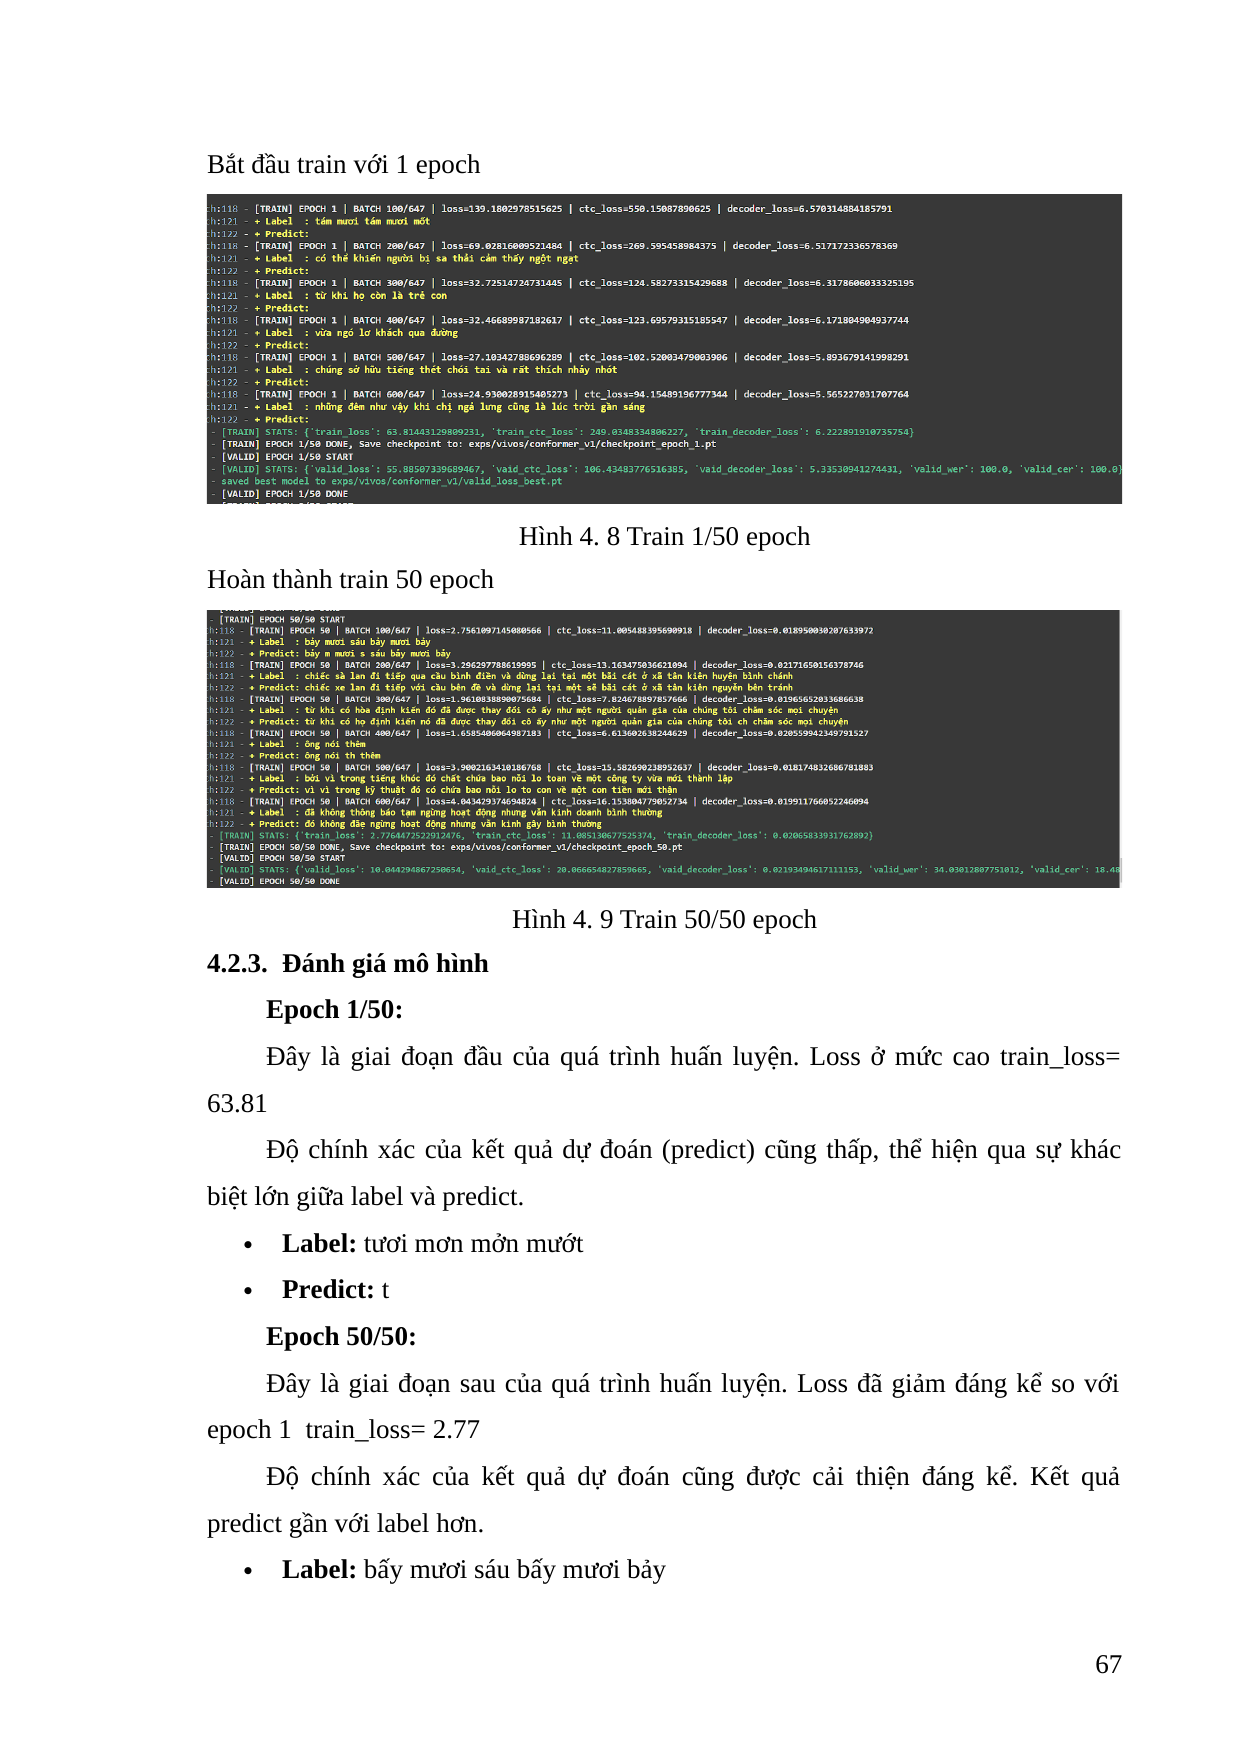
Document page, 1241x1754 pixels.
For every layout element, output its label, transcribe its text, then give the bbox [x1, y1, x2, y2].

list Đánh giá mô hình [207, 947, 1122, 978]
text Đây là giai đoạn đầu của quá trình huấn luyện. Loss ở mức cao train_loss= 63.81 [207, 1040, 1122, 1118]
picture [206, 610, 1123, 888]
text Epoch 1/50: [207, 993, 1122, 1025]
list Label: tươi mơn mởn mướt [244, 1227, 1122, 1258]
text Hoàn thành train 50 epoch [207, 563, 1122, 594]
text Độ chính xác của kết quả dự đoán cũng được cải thiện đáng kể. Kết quả predict gần với label hơn. [207, 1460, 1122, 1538]
list Predict: t [244, 1273, 1122, 1305]
text Đây là giai đoạn sau của quá trình huấn luyện. Loss đã giảm đáng kể so với epoch 1 train_loss= 2.77 [207, 1367, 1122, 1445]
list Label: bấy mươi sáu bấy mươi bảy [244, 1553, 1122, 1585]
picture [206, 194, 1123, 504]
text Độ chính xác của kết quả dự đoán (predict) cũng thấp, thể hiện qua sự khác biệt lớn giữa label và predict. [207, 1133, 1122, 1211]
text Bắt đầu train với 1 epoch [207, 148, 1122, 179]
text Epoch 50/50: [207, 1320, 1122, 1351]
